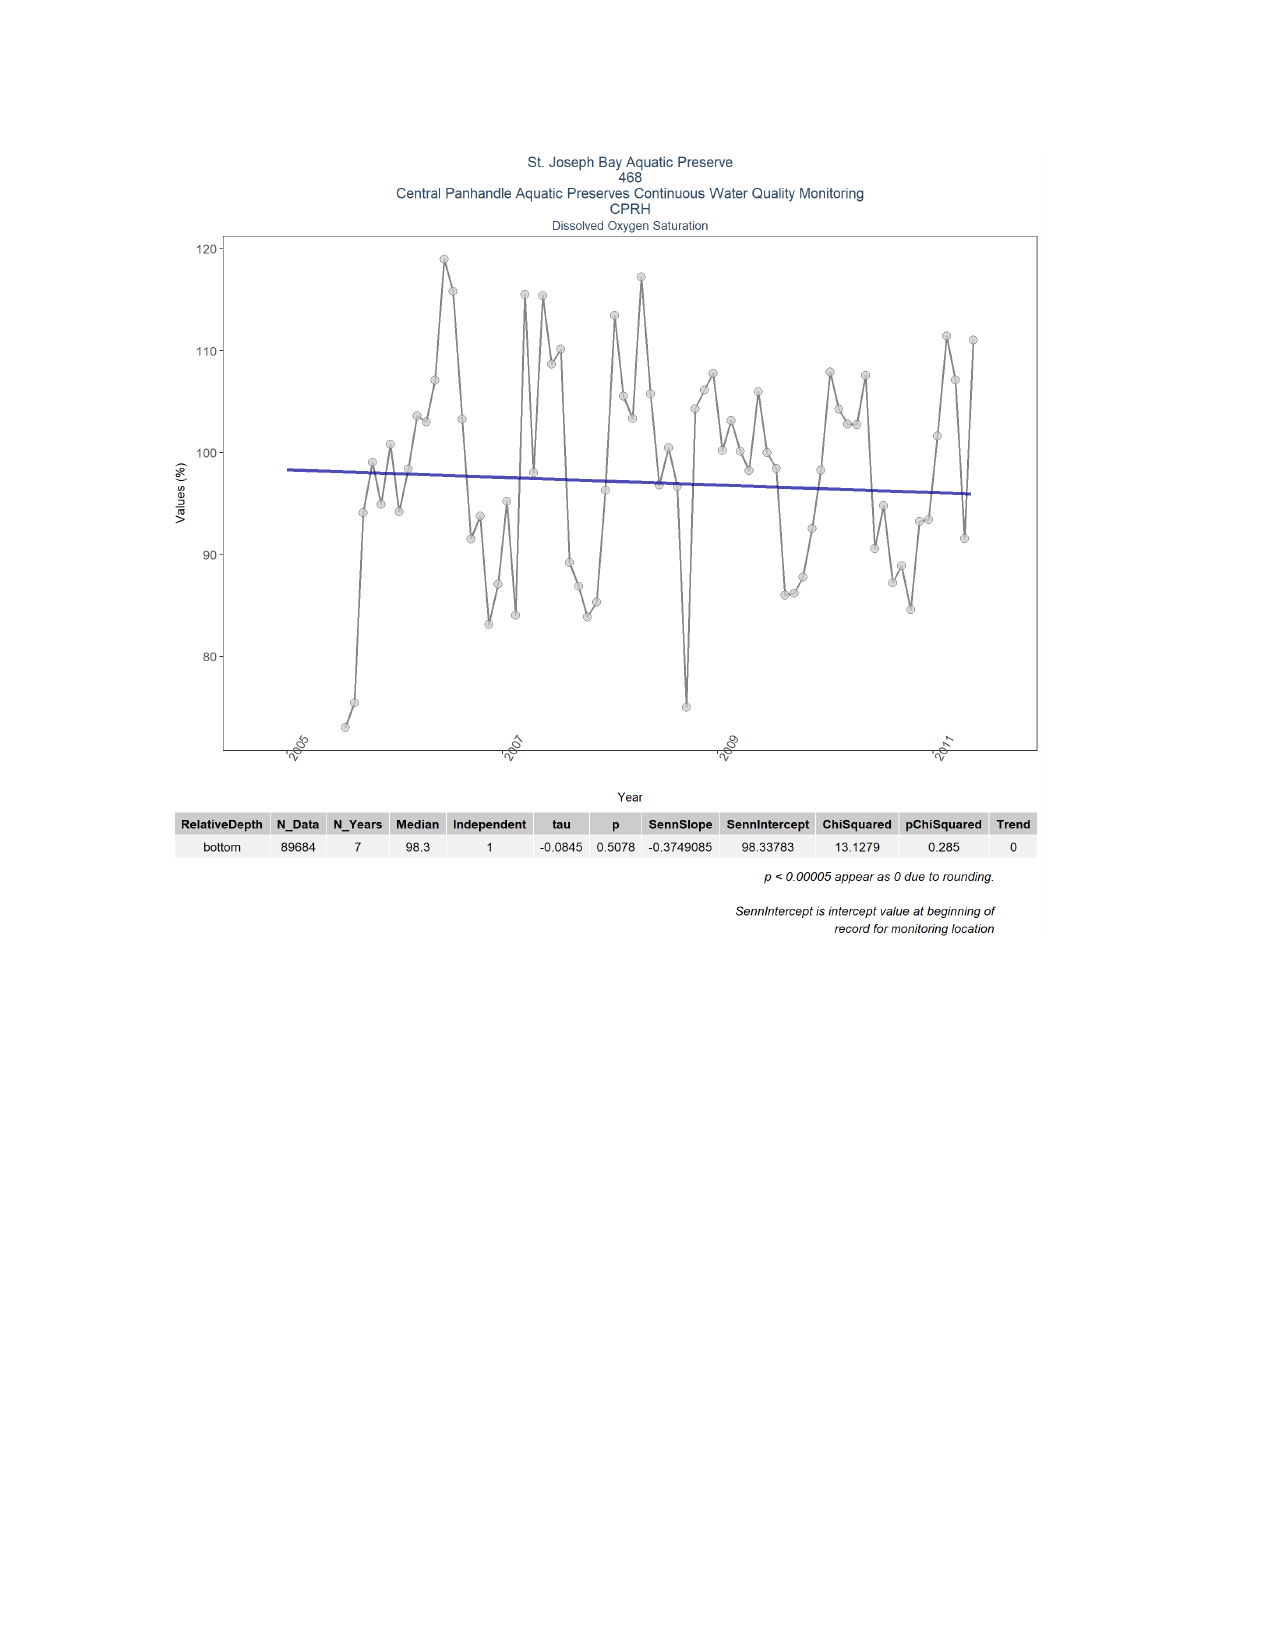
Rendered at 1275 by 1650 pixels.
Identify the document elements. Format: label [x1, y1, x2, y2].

picture [168, 150, 1044, 938]
